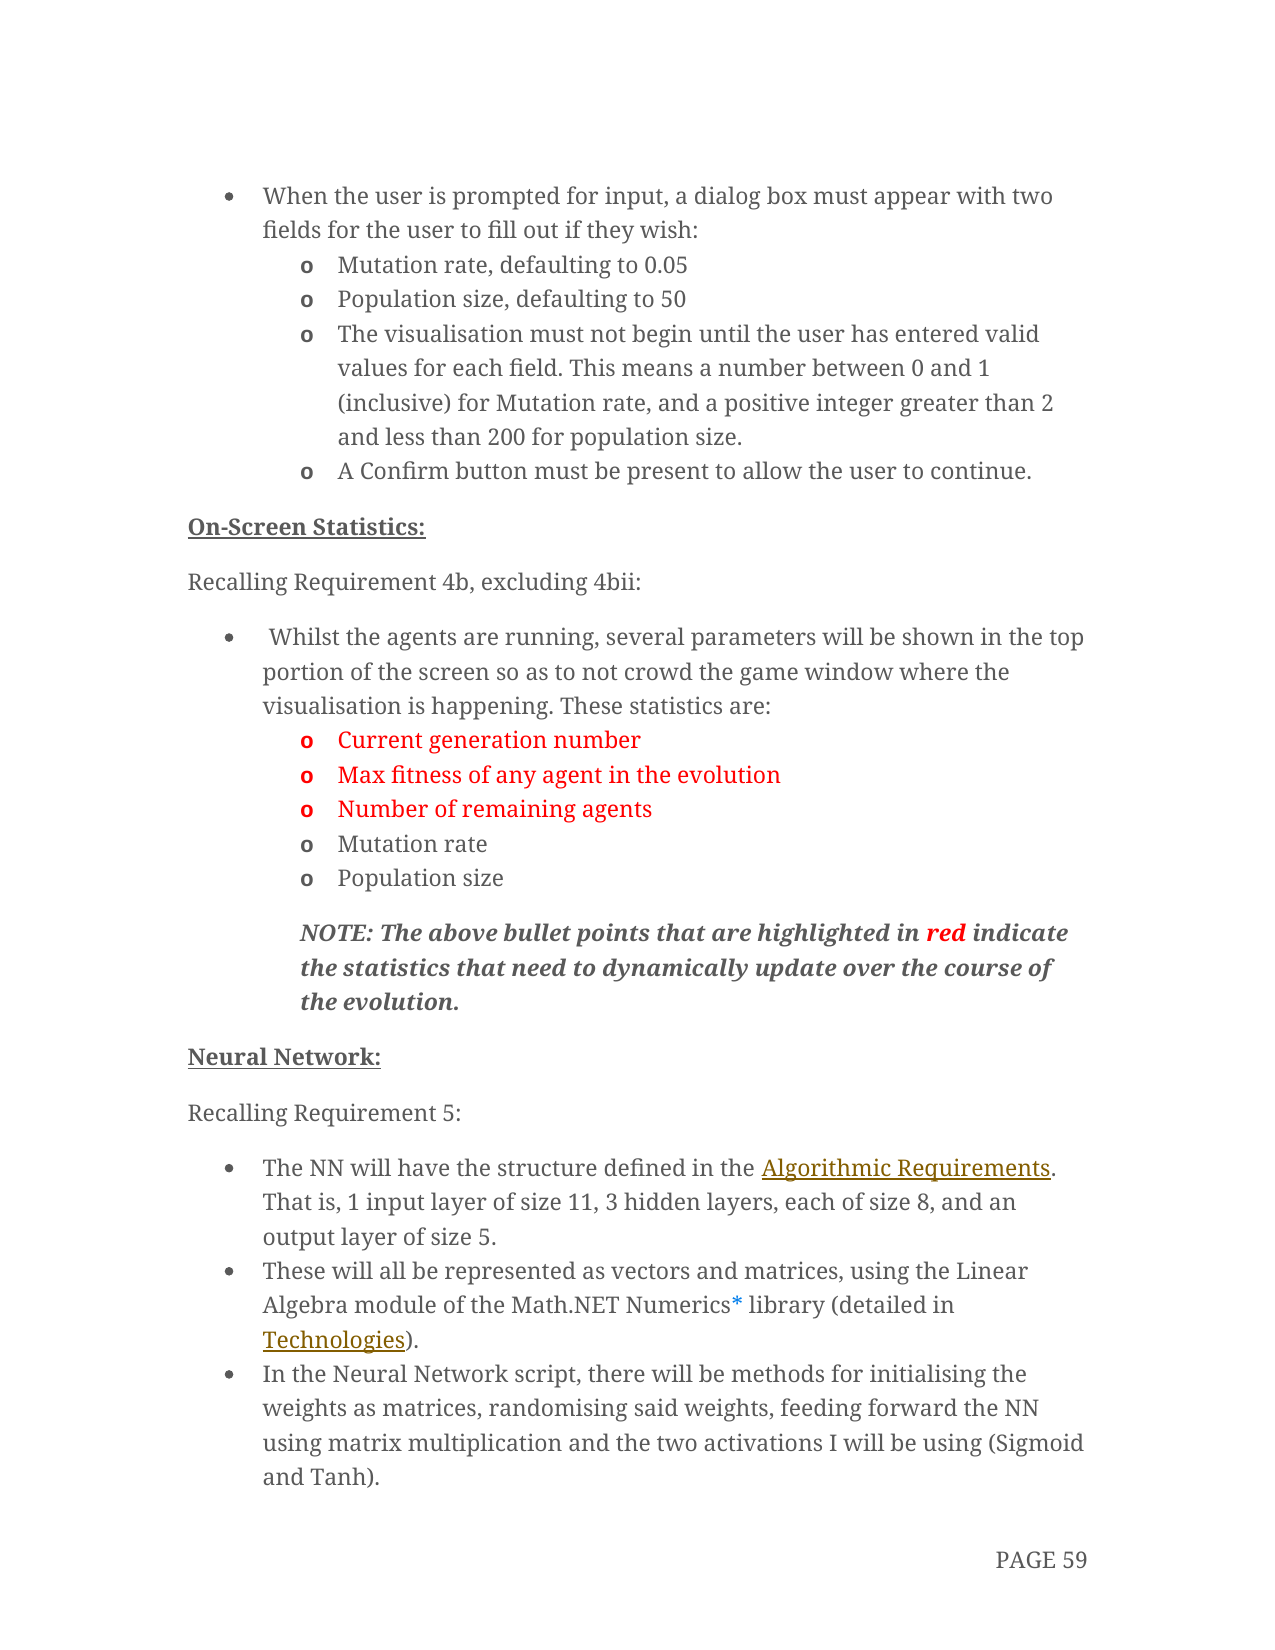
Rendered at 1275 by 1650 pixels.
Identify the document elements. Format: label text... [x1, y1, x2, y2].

list In the Neural Network script, there will be methods for initialising the weights as matrices, randomising said weights, feeding forward the NN using matrix multiplication and the two activations I will be using (Sigmoid and Tanh). [225, 1358, 1087, 1492]
text Neural Network: [187, 1041, 1087, 1073]
list Population size [300, 862, 1087, 893]
text NOTE: The above bullet points that are highlighted in red indicate the statistics that need to dynamically update over the course of the evolution. [300, 917, 1087, 1017]
list Max fitness of any agent in the evolution [300, 759, 1087, 790]
list Population size, defaulting to 50 [300, 283, 1087, 314]
text Recalling Requirement 5: [187, 1097, 1087, 1128]
list When the user is prompted for input, a dialog box must appear with two fields for the user to fill out if they wish: [225, 180, 1087, 246]
text On-Screen Statistics: [187, 511, 1087, 542]
list Number of remaining agents [300, 793, 1087, 824]
list Mutation rate [300, 828, 1087, 859]
list Whilst the agents are running, several parameters will be shown in the top portion of the screen so as to not crowd the game window where the visualisation is happening. These statistics are: [225, 621, 1087, 721]
text Recalling Requirement 4b, excluding 4bii: [187, 566, 1087, 597]
list A Confirm button must be present to allow the user to continue. [300, 455, 1087, 487]
list The visualisation must not begin until the user has entered valid values for each field. This means a number between 0 and 1 (inclusive) for Mutation rate, and a positive integer greater than 2 and less than 200 for population size. [300, 318, 1087, 452]
list These will all be represented as vectors and matrices, using the Linear Algebra module of the Math.NET Numerics* library (detailed in Technologies). [225, 1255, 1087, 1355]
list The NN will have the structure defined in the Algorithmic Requirements. That is, 1 input layer of size 11, 3 hidden layers, each of size 8, and an output layer of size 5. [225, 1152, 1087, 1252]
list Current generation number [300, 724, 1087, 756]
list Mutation rate, defaulting to 0.05 [300, 249, 1087, 280]
